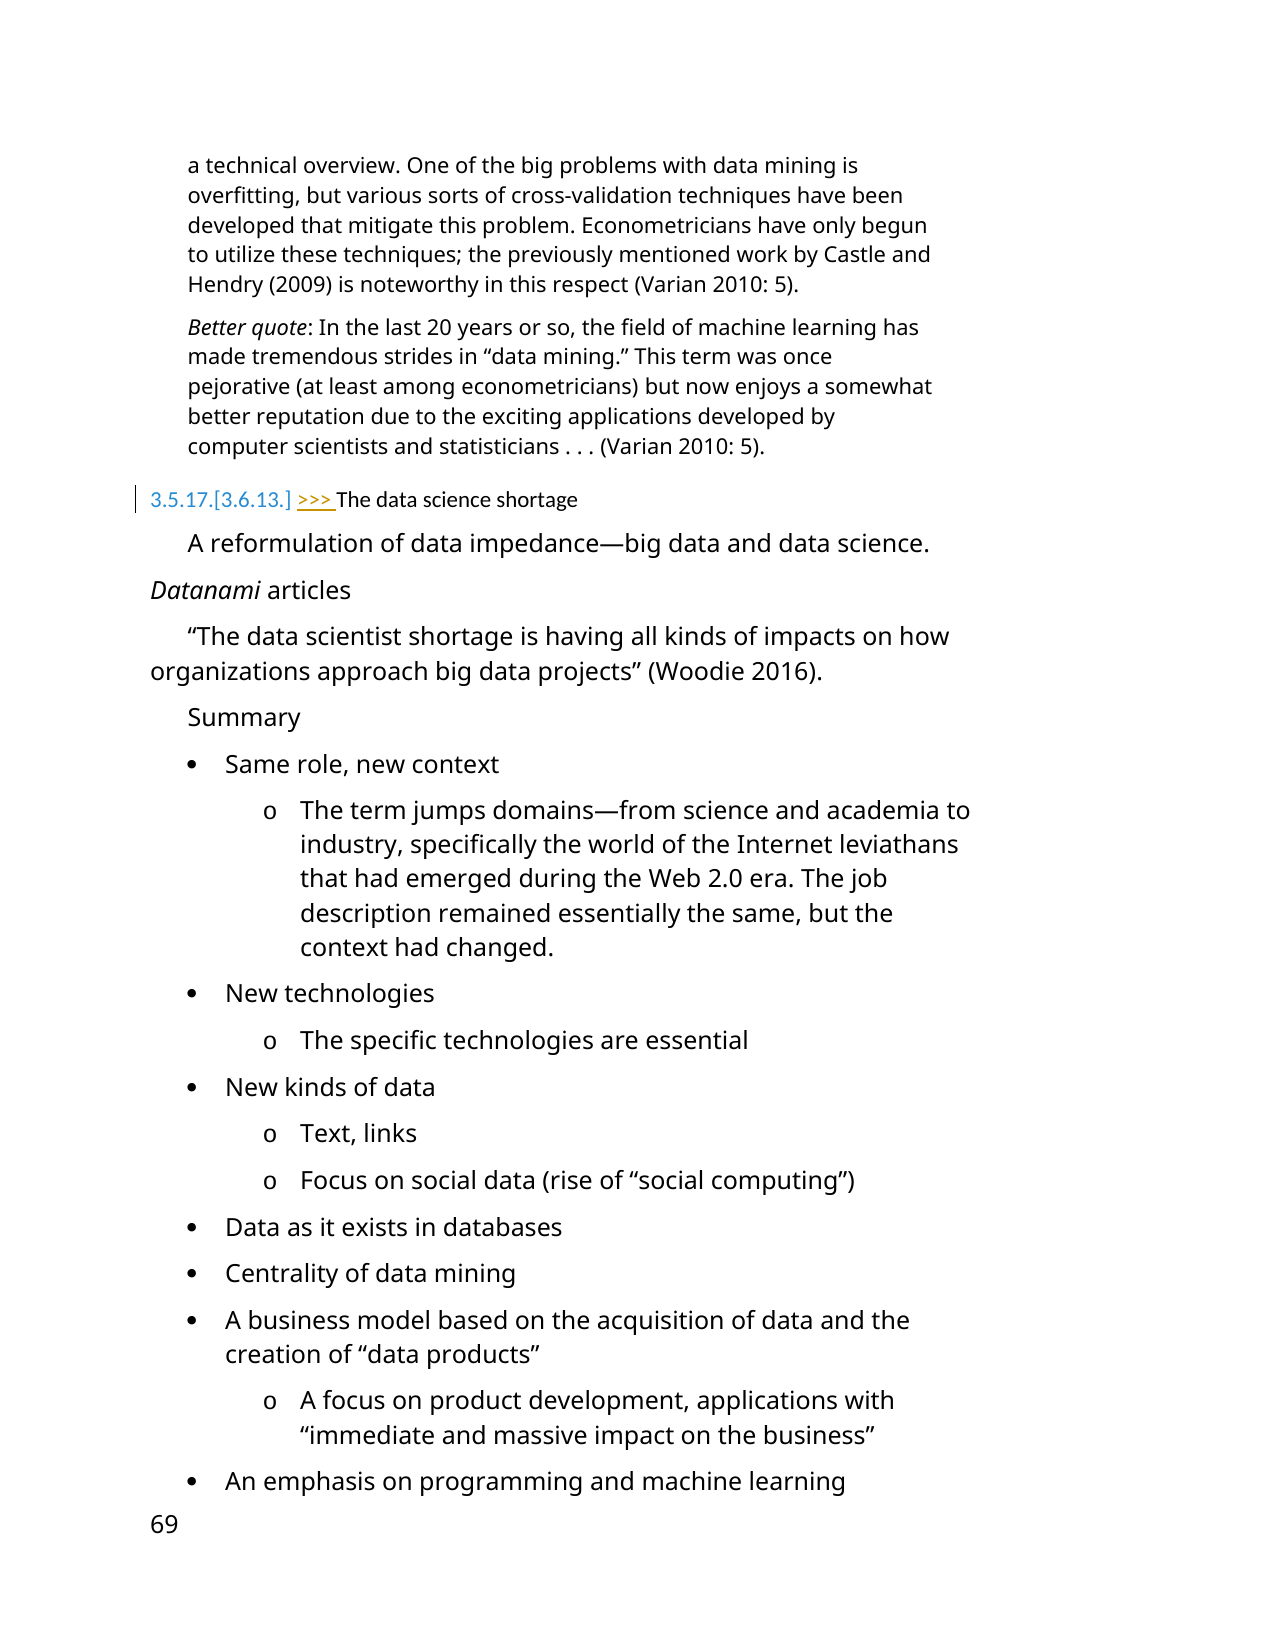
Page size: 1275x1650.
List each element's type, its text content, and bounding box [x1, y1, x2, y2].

subtitle The data science shortage [150, 485, 975, 513]
list Text, links [262, 1116, 975, 1150]
list The term jumps domains—from science and academia to industry, specifically the world of the Internet leviathans that had emerged during the Web 2.0 era. The job description remained essentially the same, but the context had changed. [262, 793, 975, 963]
text Summary [150, 700, 975, 734]
text “The data scientist shortage is having all kinds of impacts on how organizations approach big data projects” (Woodie 2016). [150, 619, 975, 687]
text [187, 150, 937, 299]
list A focus on product development, applications with “immediate and massive impact on the business” [262, 1383, 975, 1451]
list Focus on social data (rise of “social computing”) [262, 1162, 975, 1197]
list The specific technologies are essential [262, 1022, 975, 1057]
list Data as it exists in databases [187, 1209, 975, 1243]
list Centrality of data mining [187, 1256, 975, 1290]
text A reformulation of data impedance—big data and data science. [150, 526, 975, 560]
text Datanami articles [150, 572, 975, 607]
list New kinds of data [187, 1069, 975, 1103]
list New technologies [187, 976, 975, 1010]
list An emphasis on programming and machine learning [187, 1464, 975, 1498]
list Same role, new context [187, 746, 975, 780]
list A business model based on the acquisition of data and the creation of “data products” [187, 1302, 975, 1371]
text Better quote: In the last 20 years or so, the field of machine learning has made tremendous strides in “data mining.” This term was once pejorative (at least among econometricians) but now enjoys a somewhat better reputation due to the exciting applications developed by computer scientists and statisticians . . . (Varian 2010: 5). [187, 311, 937, 460]
